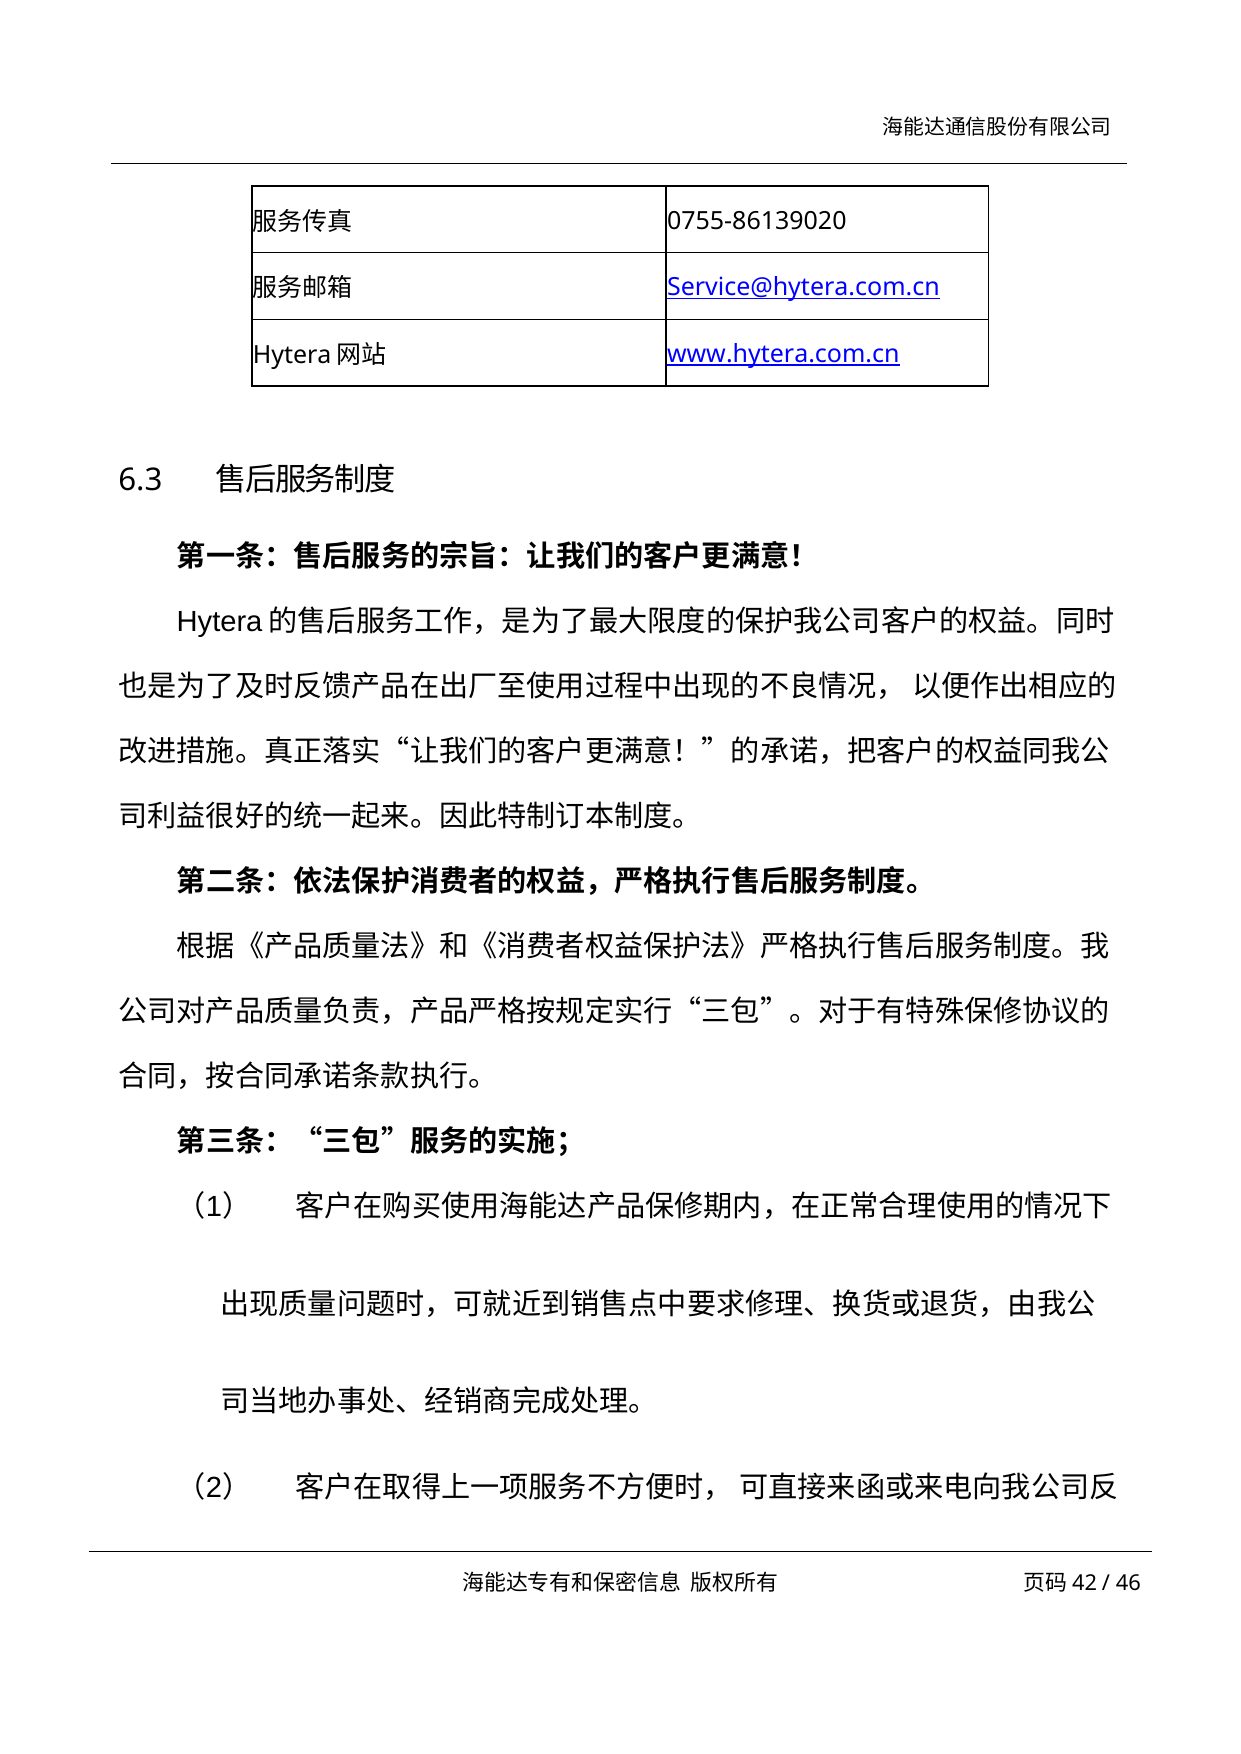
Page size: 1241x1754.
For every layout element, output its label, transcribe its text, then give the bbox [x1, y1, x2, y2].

table_cell www.hytera.com.cn [667, 320, 988, 385]
text 第二条：依法保护消费者的权益，严格执行售后服务制度。 [118, 847, 1122, 912]
table_cell 服务传真 [253, 187, 665, 252]
table_cell 服务邮箱 [253, 253, 665, 318]
text Hytera的售后服务工作，是为了最大限度的保护我公司客户的权益。同时也是为了及时反馈产品在出厂至使用过程中出现的不良情况， 以便作出相应的改进措施。真正落实“让我们的客户更满意！”的承诺，把客户的权益同我公司利益很好的统一起来。因此特制订本制度。 [118, 587, 1122, 847]
table_cell 0755-86139020 [667, 187, 988, 252]
subtitle 售后服务制度 [118, 444, 1122, 509]
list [176, 1453, 1122, 1518]
text 第一条：售后服务的宗旨：让我们的客户更满意！ [118, 522, 1122, 587]
text 第三条：“三包”服务的实施； [118, 1107, 1122, 1172]
list 客户在购买使用海能达产品保修期内，在正常合理使用的情况下出现质量问题时，可就近到销售点中要求修理、换货或退货，由我公司当地办事处、经销商完成处理。 [176, 1172, 1122, 1432]
table_cell Service@hytera.com.cn [667, 253, 988, 318]
text 根据《产品质量法》和《消费者权益保护法》严格执行售后服务制度。我公司对产品质量负责，产品严格按规定实行“三包”。对于有特殊保修协议的合同，按合同承诺条款执行。 [118, 912, 1122, 1107]
table_cell Hytera网站 [253, 320, 665, 385]
